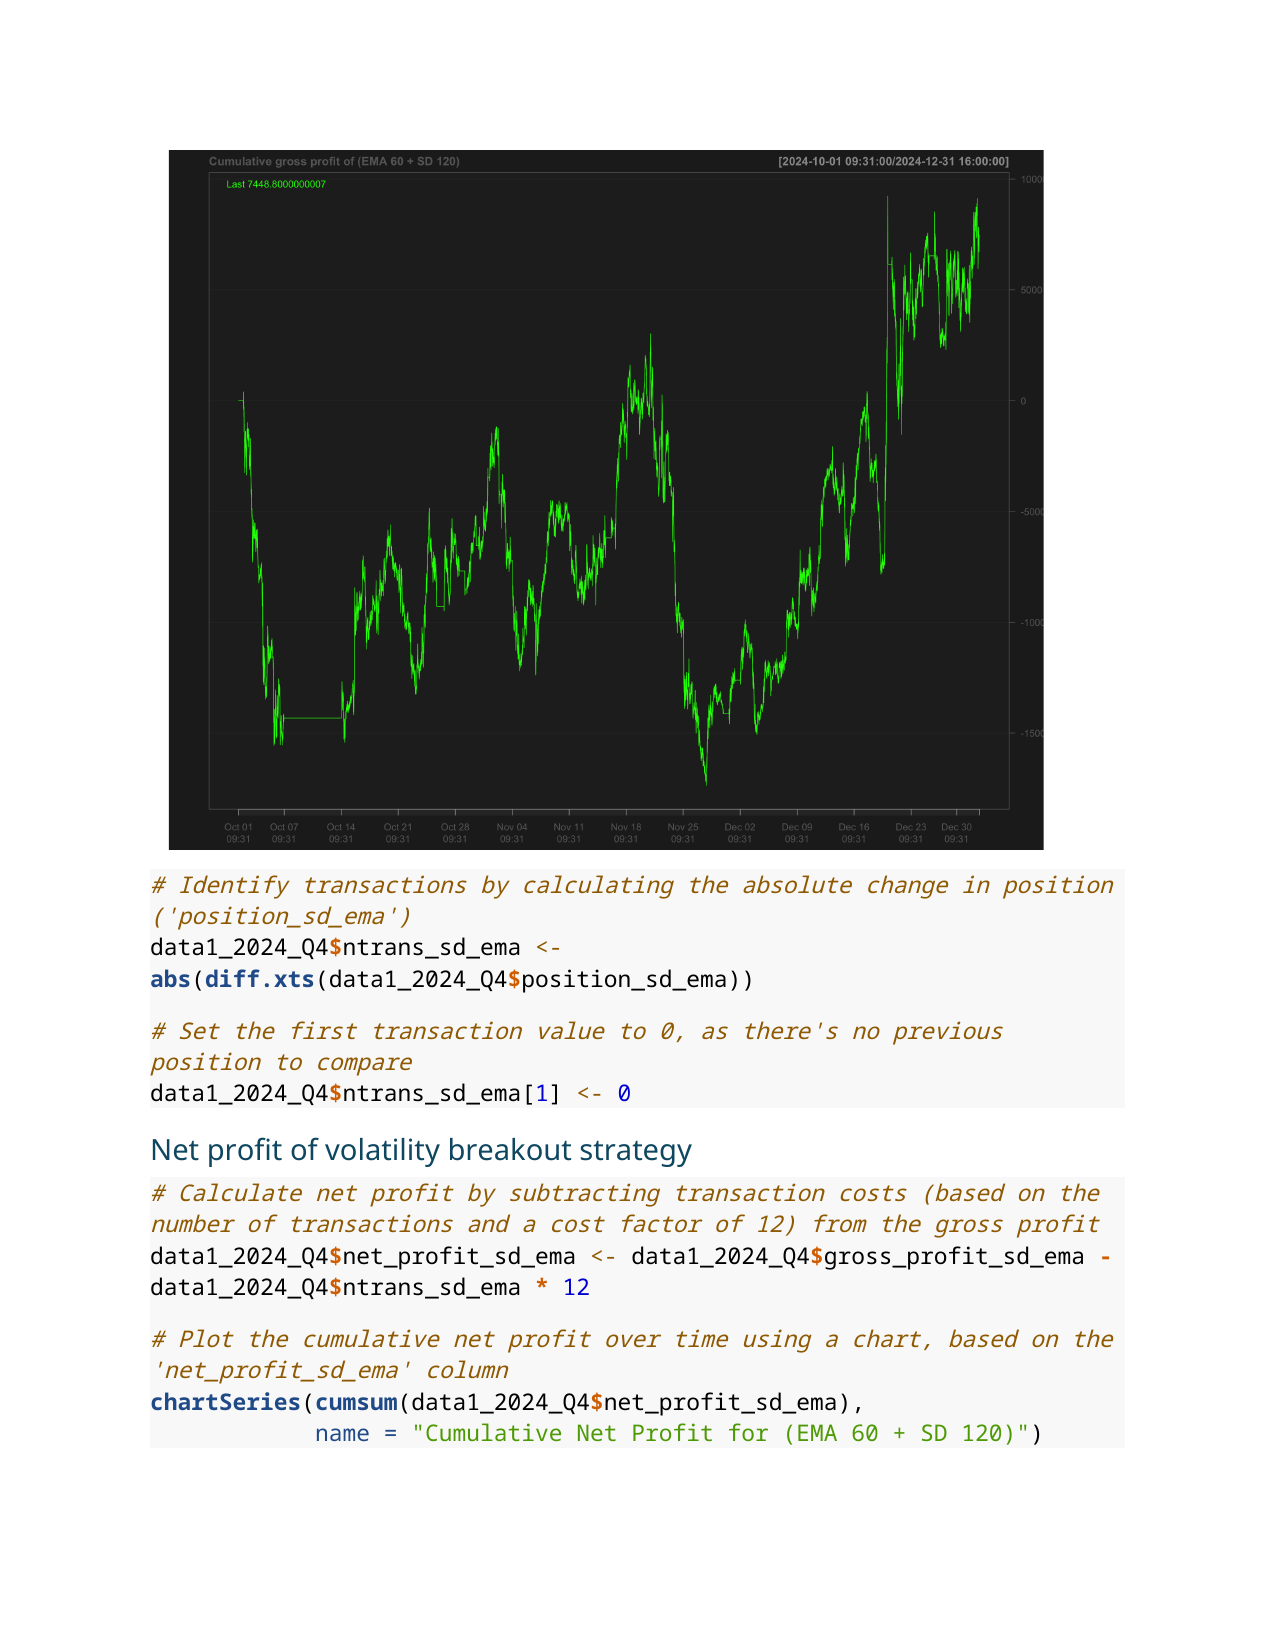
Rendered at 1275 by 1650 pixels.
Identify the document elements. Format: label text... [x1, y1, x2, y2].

picture [168, 150, 1044, 850]
text # Plot the cumulative net profit over time using a chart, based on the 'net_profit_sd_ema' column chartSeries(cumsum(data1_2024_Q4$net_profit_sd_ema), name = "Cumulative Net Profit for (EMA 60 + SD 120)") [507, 1323, 1125, 1448]
text # Set the first transaction value to 0, as there's no previous position to compare data1_2024_Q4$ntrans_sd_ema[1] <- 0 [150, 1014, 1125, 1108]
text # Calculate net profit by subtracting transaction costs (based on the number of transactions and a cost factor of 12) from the gross profit data1_2024_Q4$net_profit_sd_ema <- data1_2024_Q4$gross_profit_sd_ema - data1_2024_Q4$ntrans_sd_ema * 12 [150, 1177, 1125, 1302]
subtitle Net profit of volatility breakout strategy [150, 1129, 1125, 1169]
text # Identify transactions by calculating the absolute change in position ('position_sd_ema') data1_2024_Q4$ntrans_sd_ema <- abs(diff.xts(data1_2024_Q4$position_sd_ema)) [150, 869, 1125, 994]
